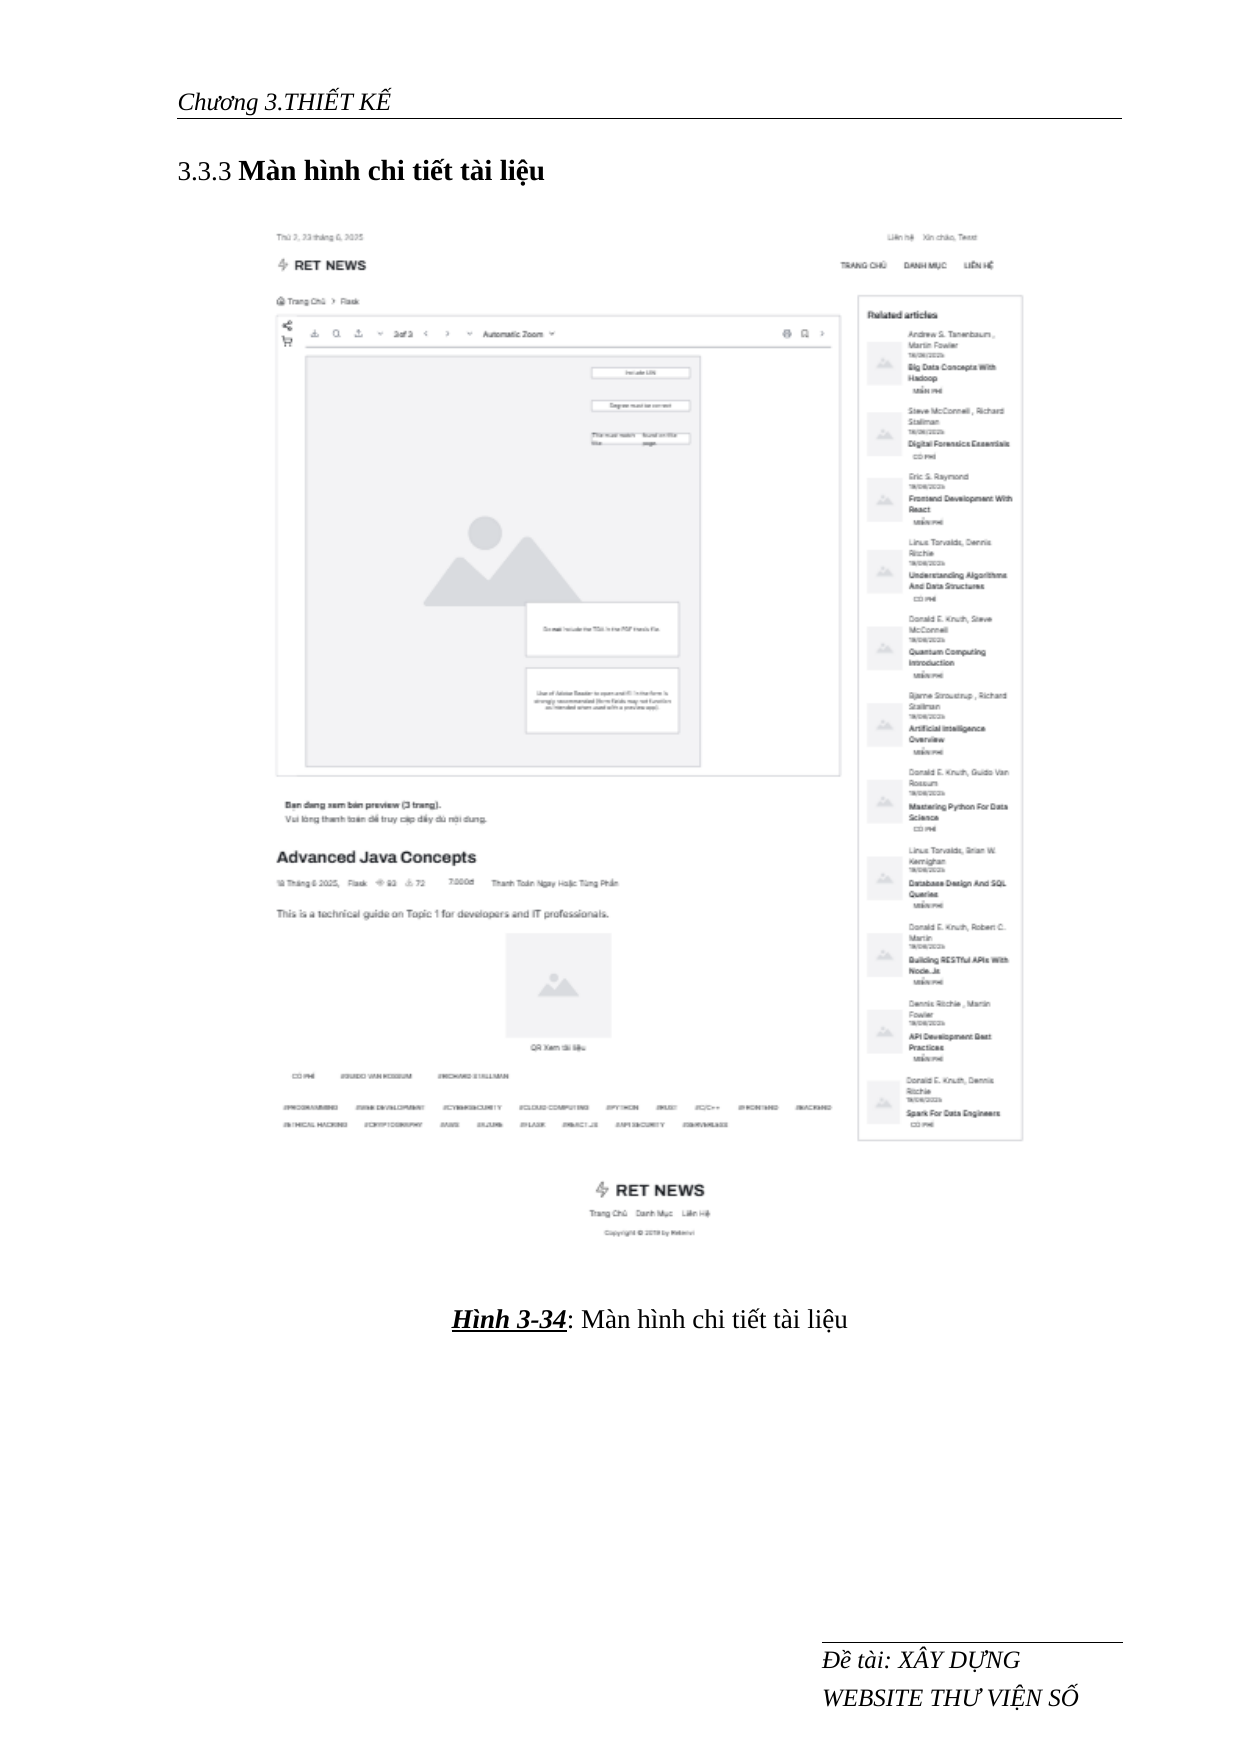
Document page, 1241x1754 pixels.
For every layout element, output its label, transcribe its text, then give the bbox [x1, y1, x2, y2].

picture [256, 228, 1044, 1276]
text Hình 3-34: Màn hình chi tiết tài liệu [177, 1303, 1122, 1334]
subtitle Màn hình chi tiết tài liệu [177, 153, 1122, 186]
